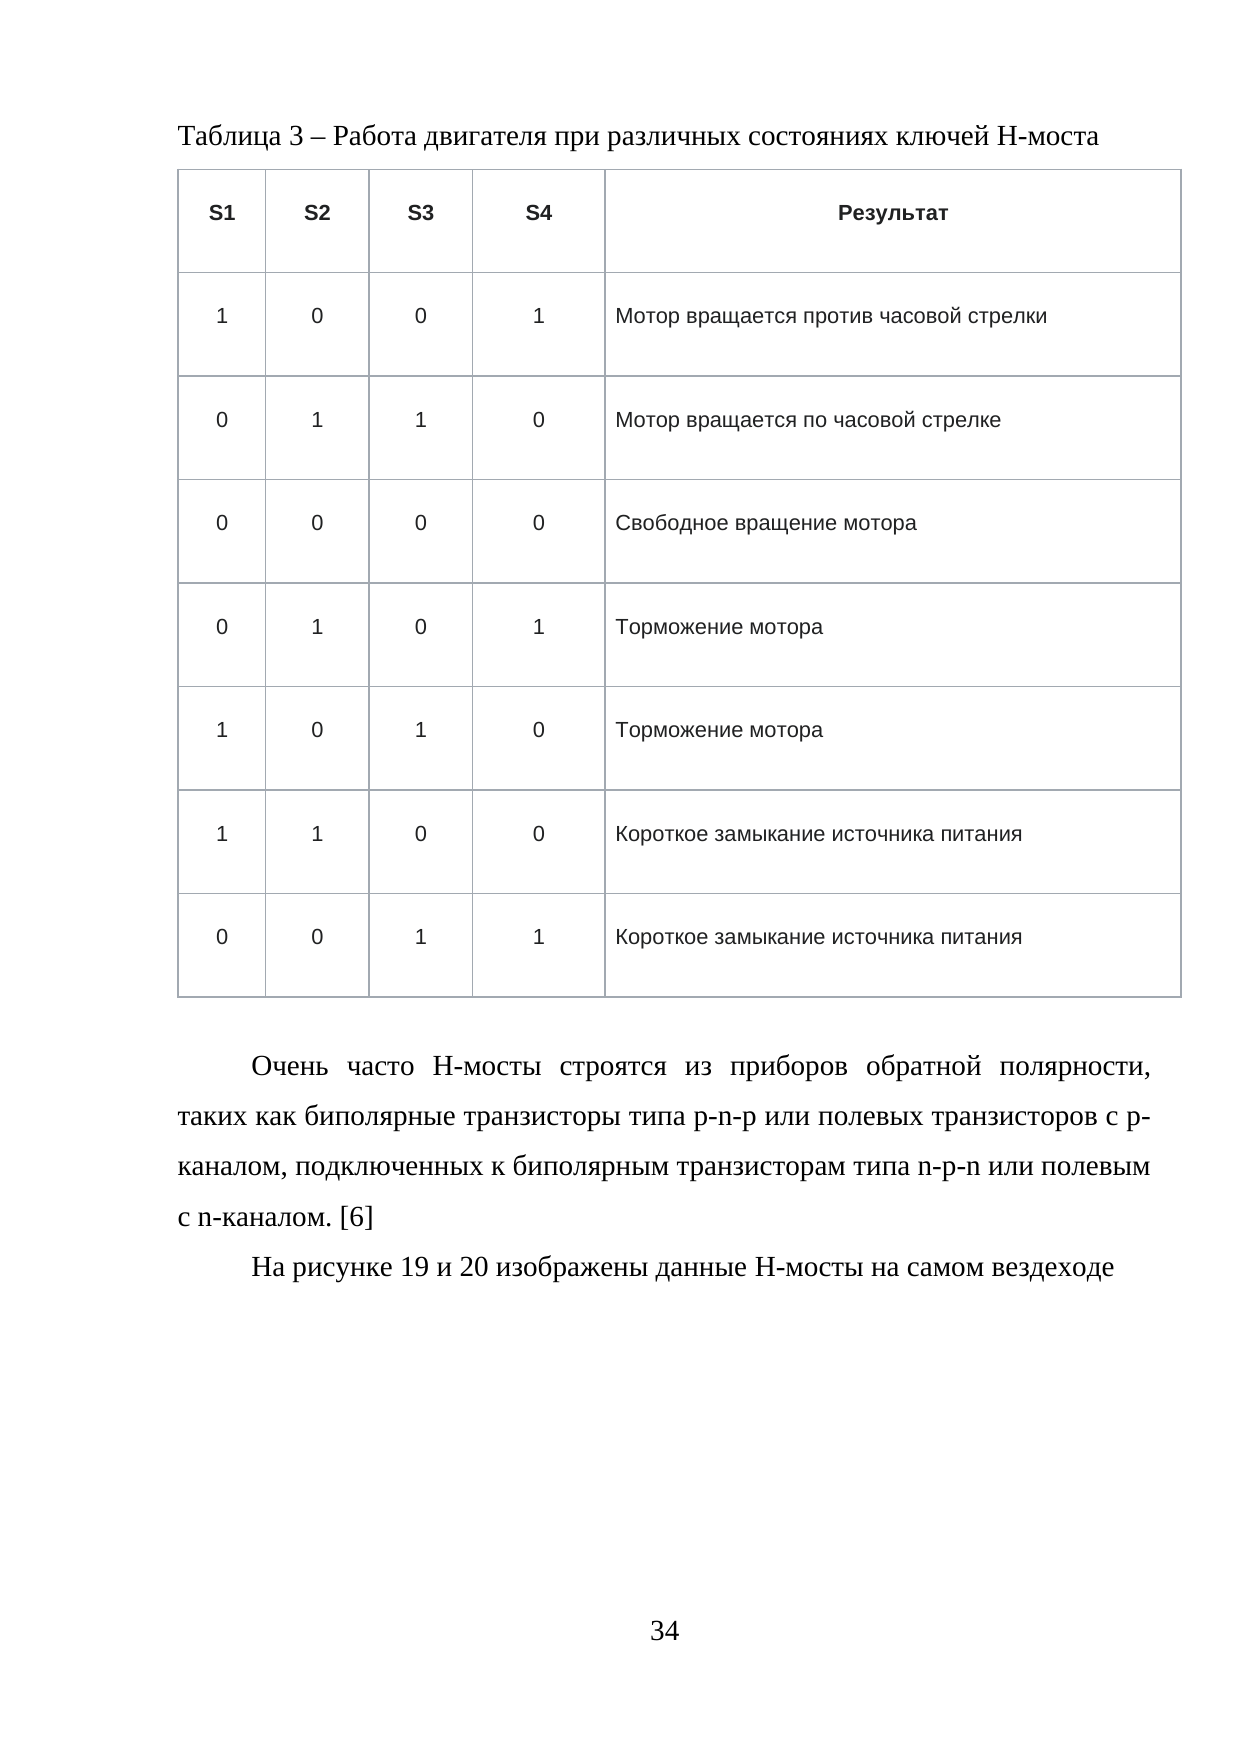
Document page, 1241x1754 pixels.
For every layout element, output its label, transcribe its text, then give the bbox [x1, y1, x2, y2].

table_cell 0 [179, 480, 265, 582]
table_cell 0 [370, 584, 472, 686]
table_header S1 [179, 170, 265, 272]
table_cell 1 [370, 894, 472, 996]
table_cell 1 [473, 894, 604, 996]
text На рисунке 19 и 20 изображены данные H-мосты на самом вездеходе [177, 1249, 1152, 1283]
table_cell 1 [266, 584, 368, 686]
table_header S2 [266, 170, 368, 272]
table_cell 0 [179, 894, 265, 996]
table_cell 0 [179, 377, 265, 479]
table_cell 1 [179, 273, 265, 375]
table_cell Мотор вращается по часовой стрелке [606, 377, 1180, 479]
table_cell 1 [473, 584, 604, 686]
table_cell 0 [179, 584, 265, 686]
table_cell 0 [370, 791, 472, 892]
table_cell Короткое замыкание источника питания [606, 894, 1180, 996]
table_cell Торможение мотора [606, 687, 1180, 789]
table_cell 1 [473, 273, 604, 375]
table_cell 1 [179, 687, 265, 789]
table_cell 0 [266, 273, 368, 375]
table_cell 1 [266, 791, 368, 892]
table_cell 0 [473, 687, 604, 789]
table_cell Короткое замыкание источника питания [606, 791, 1180, 892]
table_cell 1 [370, 377, 472, 479]
table_cell 0 [473, 480, 604, 582]
table_cell 0 [266, 687, 368, 789]
table_cell 0 [266, 894, 368, 996]
table_cell 0 [370, 273, 472, 375]
table_cell 0 [266, 480, 368, 582]
table_cell Торможение мотора [606, 584, 1180, 686]
table_cell Свободное вращение мотора [606, 480, 1180, 582]
table_cell 0 [473, 791, 604, 892]
table_header S4 [473, 170, 604, 272]
table_cell 0 [473, 377, 604, 479]
table_cell Мотор вращается против часовой стрелки [606, 273, 1180, 375]
table_cell 1 [179, 791, 265, 892]
table_header Результат [606, 170, 1180, 272]
text Очень часто H-мосты строятся из приборов обратной полярности, таких как биполярные транзисторы типа р-n-р или полевых транзисторов с р-каналом, подключенных к биполярным транзисторам типа n-р-n или полевым с n-каналом. [6] [177, 1048, 1152, 1232]
table_cell 0 [370, 480, 472, 582]
table_cell 1 [266, 377, 368, 479]
table_header S3 [370, 170, 472, 272]
table_cell 1 [370, 687, 472, 789]
text Таблица 3 – Работа двигателя при различных состояниях ключей Н-моста [177, 118, 1152, 152]
